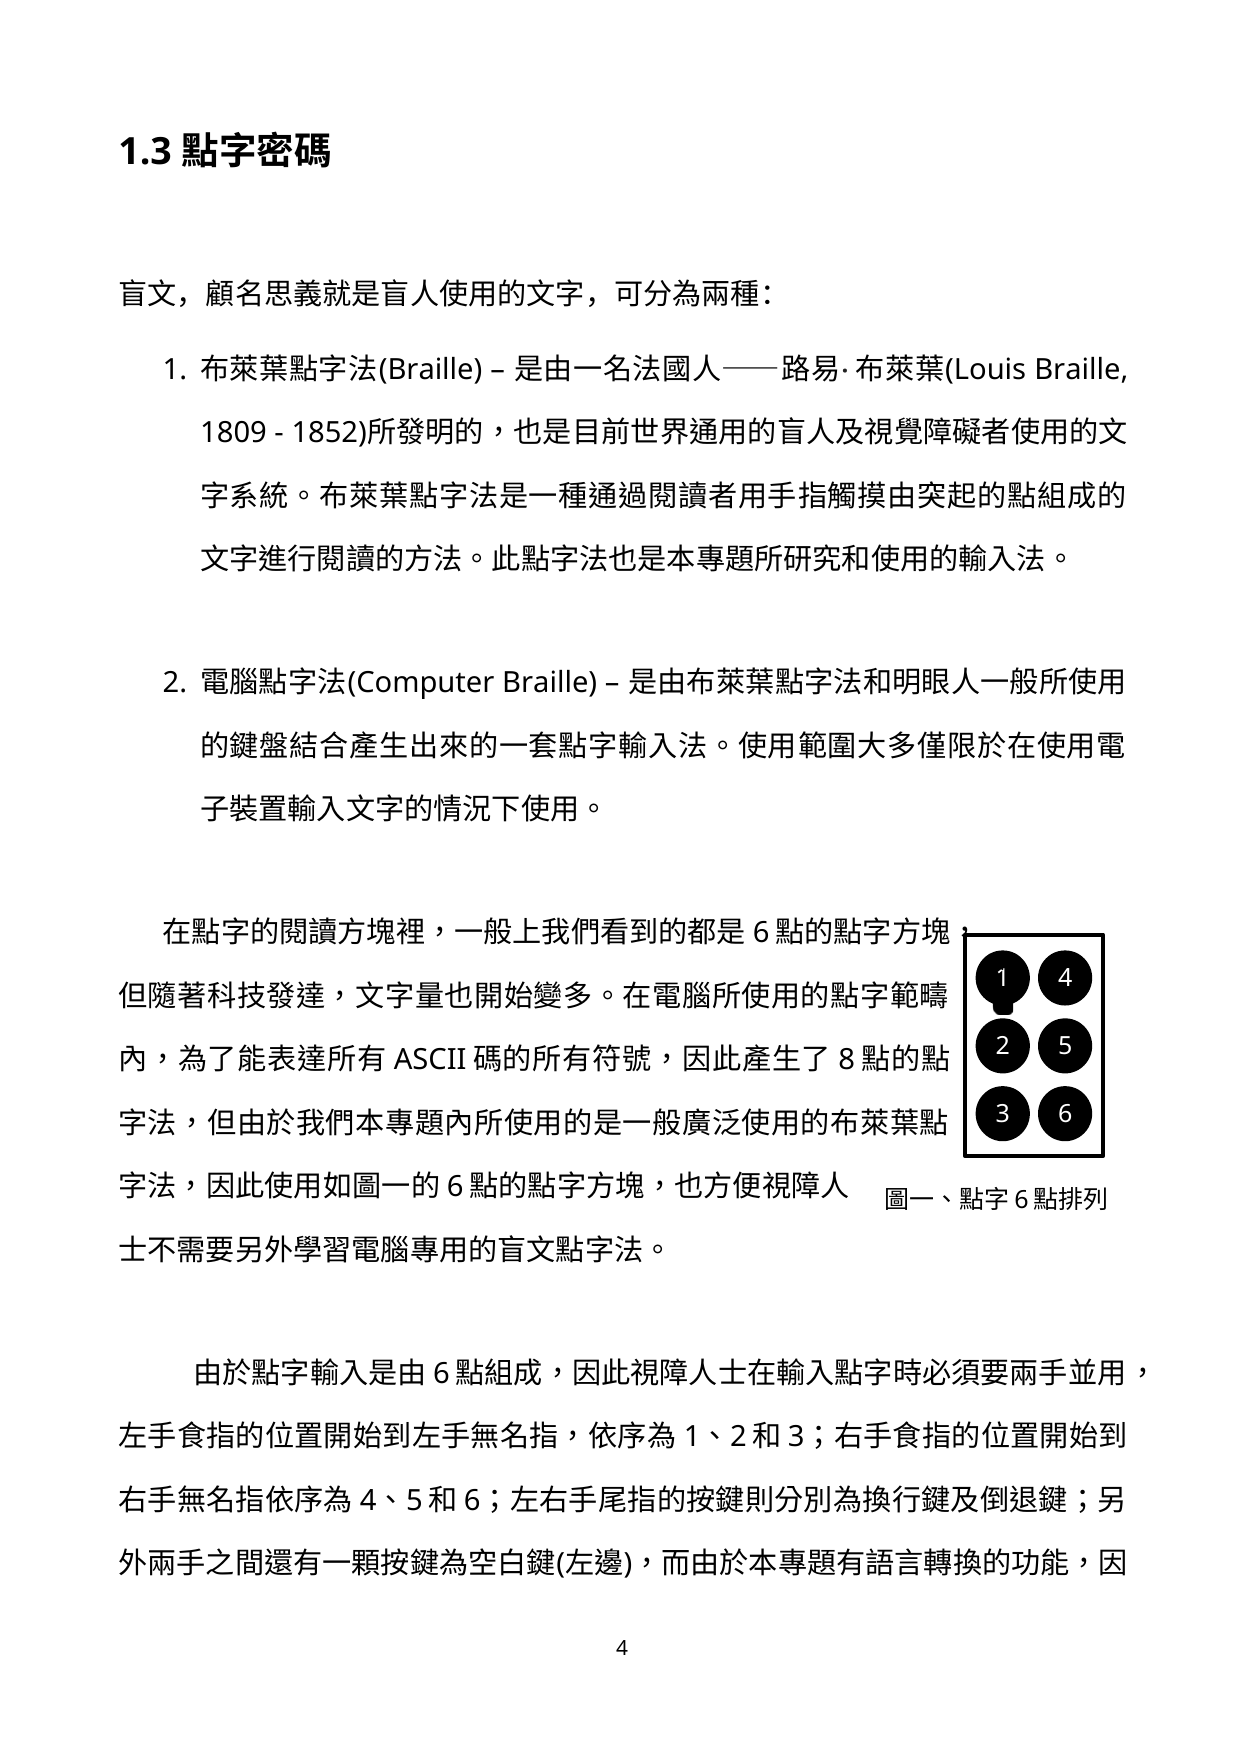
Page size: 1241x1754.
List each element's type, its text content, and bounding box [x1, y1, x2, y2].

list 布萊葉點字法(Braille) – 是由一名法國人——路易· 布萊葉(Louis Braille, 1809 - 1852)所發明的，也是目前世界通用的盲人及視覺障礙者使用的文字系統。布萊葉點字法是一種通過閱讀者用手指觸摸由突起的點組成的文字進行閱讀的方法。此點字法也是本專題所研究和使用的輸入法。 [162, 345, 1129, 578]
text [118, 1349, 1129, 1582]
list 電腦點字法(Computer Braille) – 是由布萊葉點字法和明眼人一般所使用的鍵盤結合產生出來的一套點字輸入法。使用範圍大多僅限於在使用電子裝置輸入文字的情況下使用。 [162, 659, 1129, 828]
text 盲文，顧名思義就是盲人使用的文字，可分為兩種： [118, 271, 1129, 313]
list 1.3 點字密碼 [118, 121, 1129, 176]
list 在點字的閱讀方塊裡，一般上我們看到的都是6點的點字方塊，但隨著科技發達，文字量也開始變多。在電腦所使用的點字範疇內，為了能表達所有ASCII碼的所有符號，因此產生了8點的點字法，但由於我們本專題內所使用的是一般廣泛使用的布萊葉點字法，因此使用如圖一的6點的點字方塊，也方便視障人士不需要另外學習電腦專用的盲文點字法。 [118, 909, 1129, 1268]
